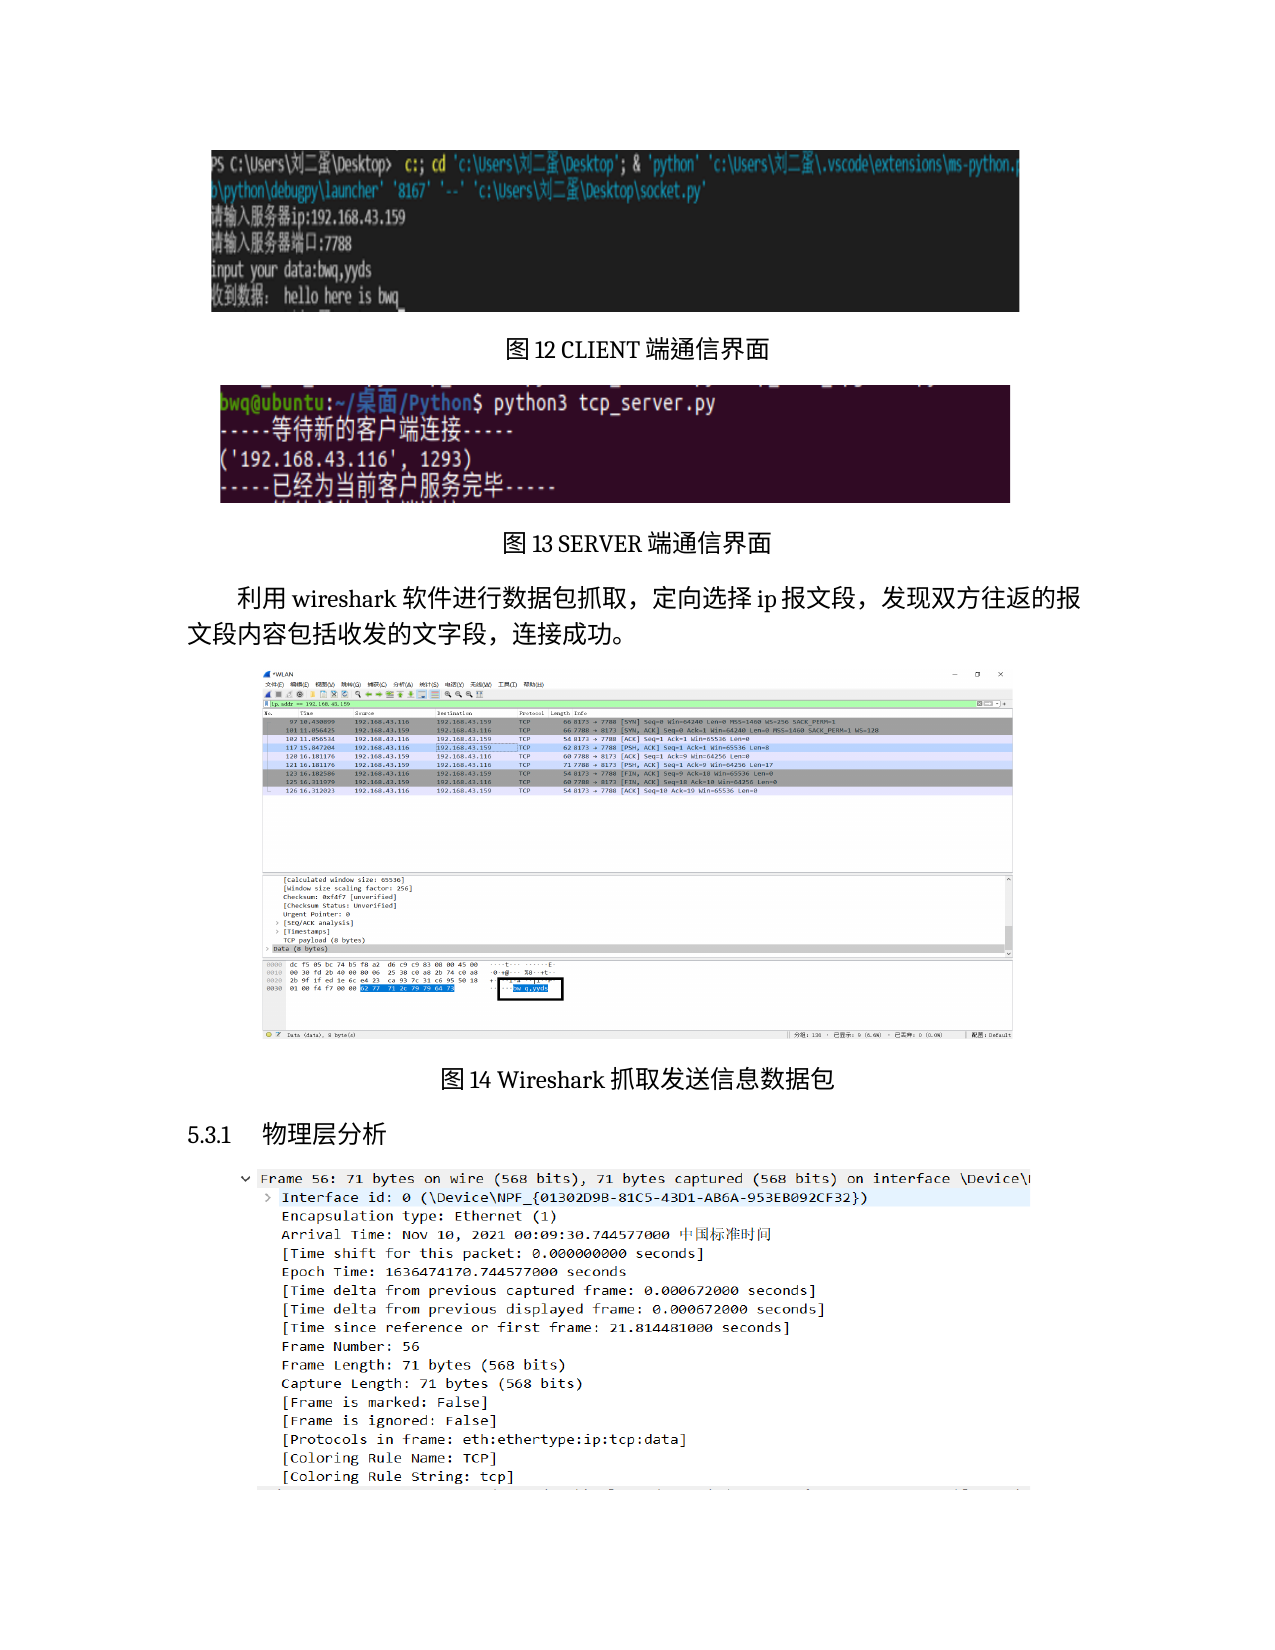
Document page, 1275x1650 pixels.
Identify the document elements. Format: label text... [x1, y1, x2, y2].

picture [220, 385, 1011, 503]
picture [237, 1169, 1030, 1490]
text 图14 Wireshark抓取发送信息数据包 [187, 1059, 1087, 1096]
picture [262, 669, 1013, 1039]
text 图12 CLIENT端通信界面 [187, 332, 1087, 366]
text 5.3.1 物理层分析 [187, 1114, 1087, 1151]
picture [211, 150, 1020, 312]
text 图13 SERVER端通信界面 [187, 523, 1087, 560]
text 利用wireshark软件进行数据包抓取，定向选择ip报文段，发现双方往返的报文段内容包括收发的文字段，连接成功。 [187, 578, 1087, 651]
